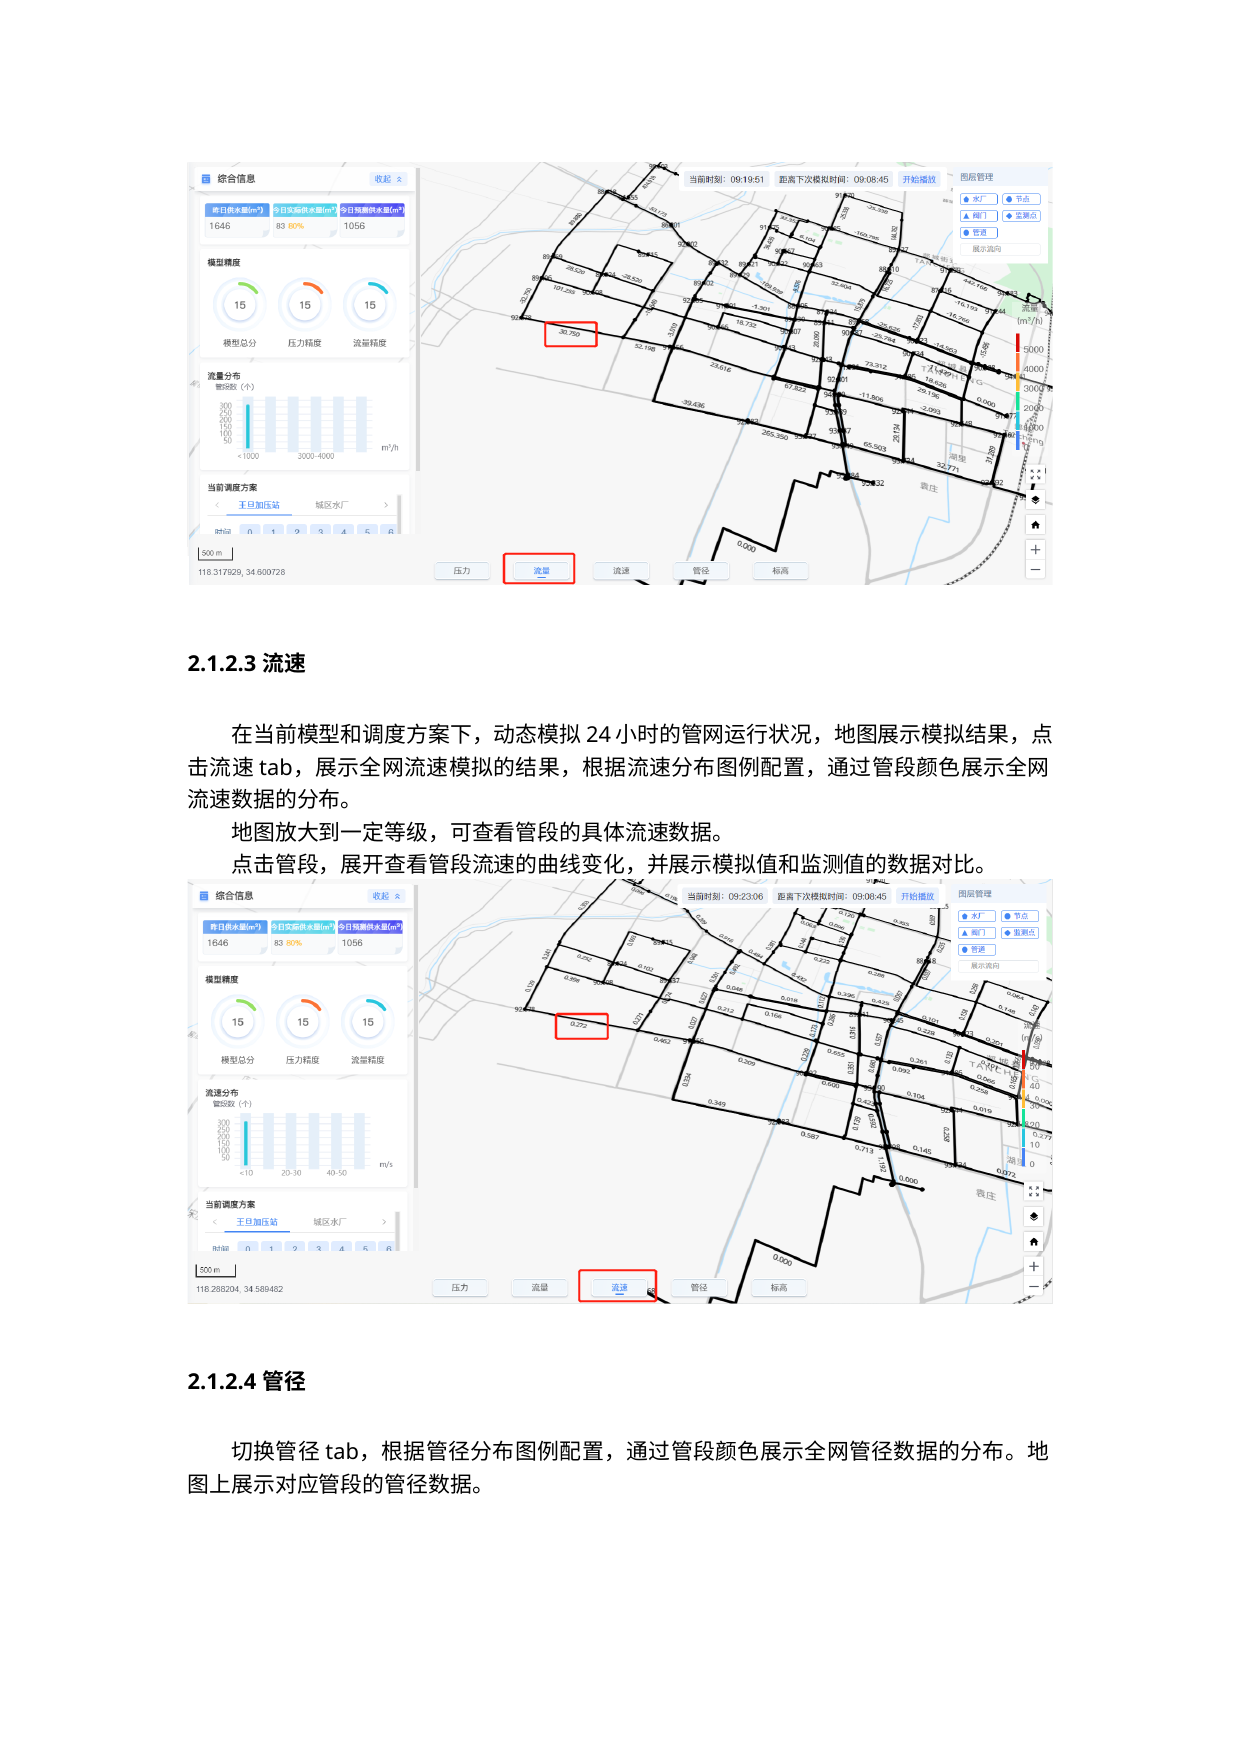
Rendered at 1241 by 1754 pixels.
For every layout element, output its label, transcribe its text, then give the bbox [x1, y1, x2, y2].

text 在当前模型和调度方案下，动态模拟24小时的管网运行状况，地图展示模拟结果，点击流速tab，展示全网流速模拟的结果，根据流速分布图例配置，通过管段颜色展示全网流速数据的分布。 [187, 717, 1053, 814]
text 点击管段，展开查看管段流速的曲线变化，并展示模拟值和监测值的数据对比。 [187, 847, 1053, 879]
picture [187, 162, 1053, 585]
subtitle 管径 [187, 1363, 1053, 1396]
picture [187, 879, 1053, 1304]
subtitle 流速 [187, 646, 1053, 679]
text 地图放大到一定等级，可查看管段的具体流速数据。 [187, 814, 1053, 847]
text 切换管径tab，根据管径分布图例配置，通过管段颜色展示全网管径数据的分布。地图上展示对应管段的管径数据。 [187, 1434, 1053, 1499]
